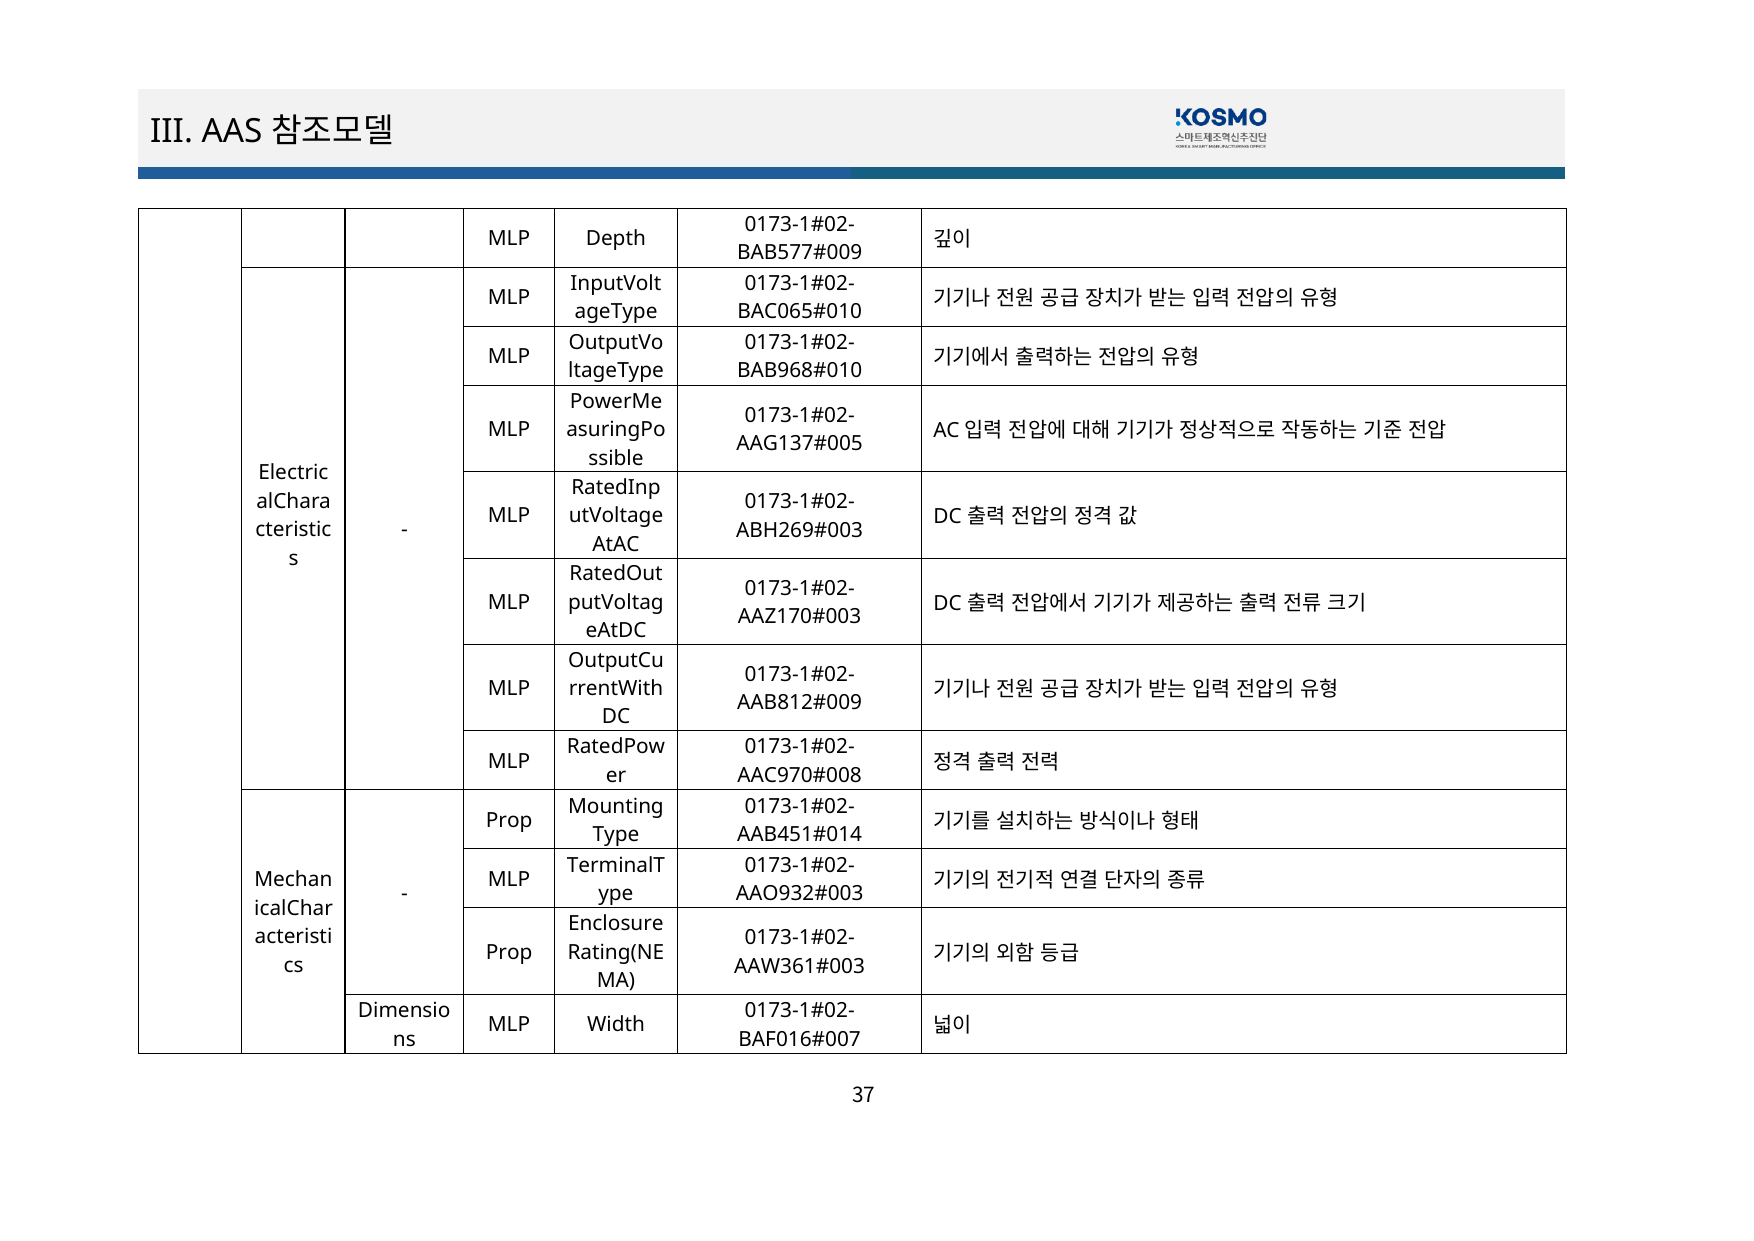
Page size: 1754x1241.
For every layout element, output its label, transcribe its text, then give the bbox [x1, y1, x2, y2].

table_cell 넓이 [922, 995, 1566, 1053]
table_cell - [346, 268, 463, 789]
table_cell 0173-1#02-AAG137#005 [678, 386, 921, 471]
table_cell 0173-1#02-BAF016#007 [678, 995, 921, 1053]
table_cell 0173-1#02-BAC065#010 [678, 268, 921, 326]
table_cell MLP [464, 731, 554, 789]
table_cell 0173-1#02-AAZ170#003 [678, 559, 921, 644]
table_cell Dimensions [346, 995, 463, 1053]
table_cell 0173-1#02-ABH269#003 [678, 472, 921, 557]
table_cell MLP [464, 386, 554, 471]
table_cell - [346, 790, 463, 994]
table_cell 0173-1#02-AAC970#008 [678, 731, 921, 789]
table_cell MLP [464, 209, 554, 267]
table_cell MLP [464, 995, 554, 1053]
table_cell RatedInputVoltageAtAC [555, 472, 677, 557]
table_cell 0173-1#02-AAO932#003 [678, 849, 921, 907]
table_cell MLP [464, 327, 554, 385]
table_cell RatedPower [555, 731, 677, 789]
table_cell 기기나 전원 공급 장치가 받는 입력 전압의 유형 [922, 645, 1566, 730]
table_cell InputVoltageType [555, 268, 677, 326]
table_cell 0173-1#02-AAW361#003 [678, 908, 921, 994]
table_cell TerminalType [555, 849, 677, 907]
table_cell 0173-1#02-BAB577#009 [678, 209, 921, 267]
table_cell DC 출력 전압에서 기기가 제공하는 출력 전류 크기 [922, 559, 1566, 644]
table_cell RatedOutputVoltageAtDC [555, 559, 677, 644]
table_cell EnclosureRating(NEMA) [555, 908, 677, 994]
table_cell PowerMeasuringPossible [555, 386, 677, 471]
table_cell 0173-1#02-AAB451#014 [678, 790, 921, 848]
table_cell 0173-1#02-AAB812#009 [678, 645, 921, 730]
table_cell MLP [464, 849, 554, 907]
table_cell Prop [464, 908, 554, 994]
table_cell Width [555, 995, 677, 1053]
table_cell OutputCurrentWithDC [555, 645, 677, 730]
table_cell 깊이 [922, 209, 1566, 267]
table_cell 기기의 외함 등급 [922, 908, 1566, 994]
table_cell MLP [464, 268, 554, 326]
table_cell 기기의 전기적 연결 단자의 종류 [922, 849, 1566, 907]
picture [1175, 108, 1267, 148]
table_cell ElectricalCharacteristics [242, 268, 344, 789]
table_cell MountingType [555, 790, 677, 848]
table_cell DC 출력 전압의 정격 값 [922, 472, 1566, 557]
table_cell 기기에서 출력하는 전압의 유형 [922, 327, 1566, 385]
table_cell AC 입력 전압에 대해 기기가 정상적으로 작동하는 기준 전압 [922, 386, 1566, 471]
table_cell OutputVoltageType [555, 327, 677, 385]
table_cell Prop [464, 790, 554, 848]
table_cell MLP [464, 559, 554, 644]
table_cell MLP [464, 472, 554, 557]
table_cell 기기를 설치하는 방식이나 형태 [922, 790, 1566, 848]
table_cell Depth [555, 209, 677, 267]
table_cell MechanicalCharacteristics [242, 790, 344, 1053]
table_cell 기기나 전원 공급 장치가 받는 입력 전압의 유형 [922, 268, 1566, 326]
table_cell MLP [464, 645, 554, 730]
table_cell 0173-1#02-BAB968#010 [678, 327, 921, 385]
table_cell 정격 출력 전력 [922, 731, 1566, 789]
